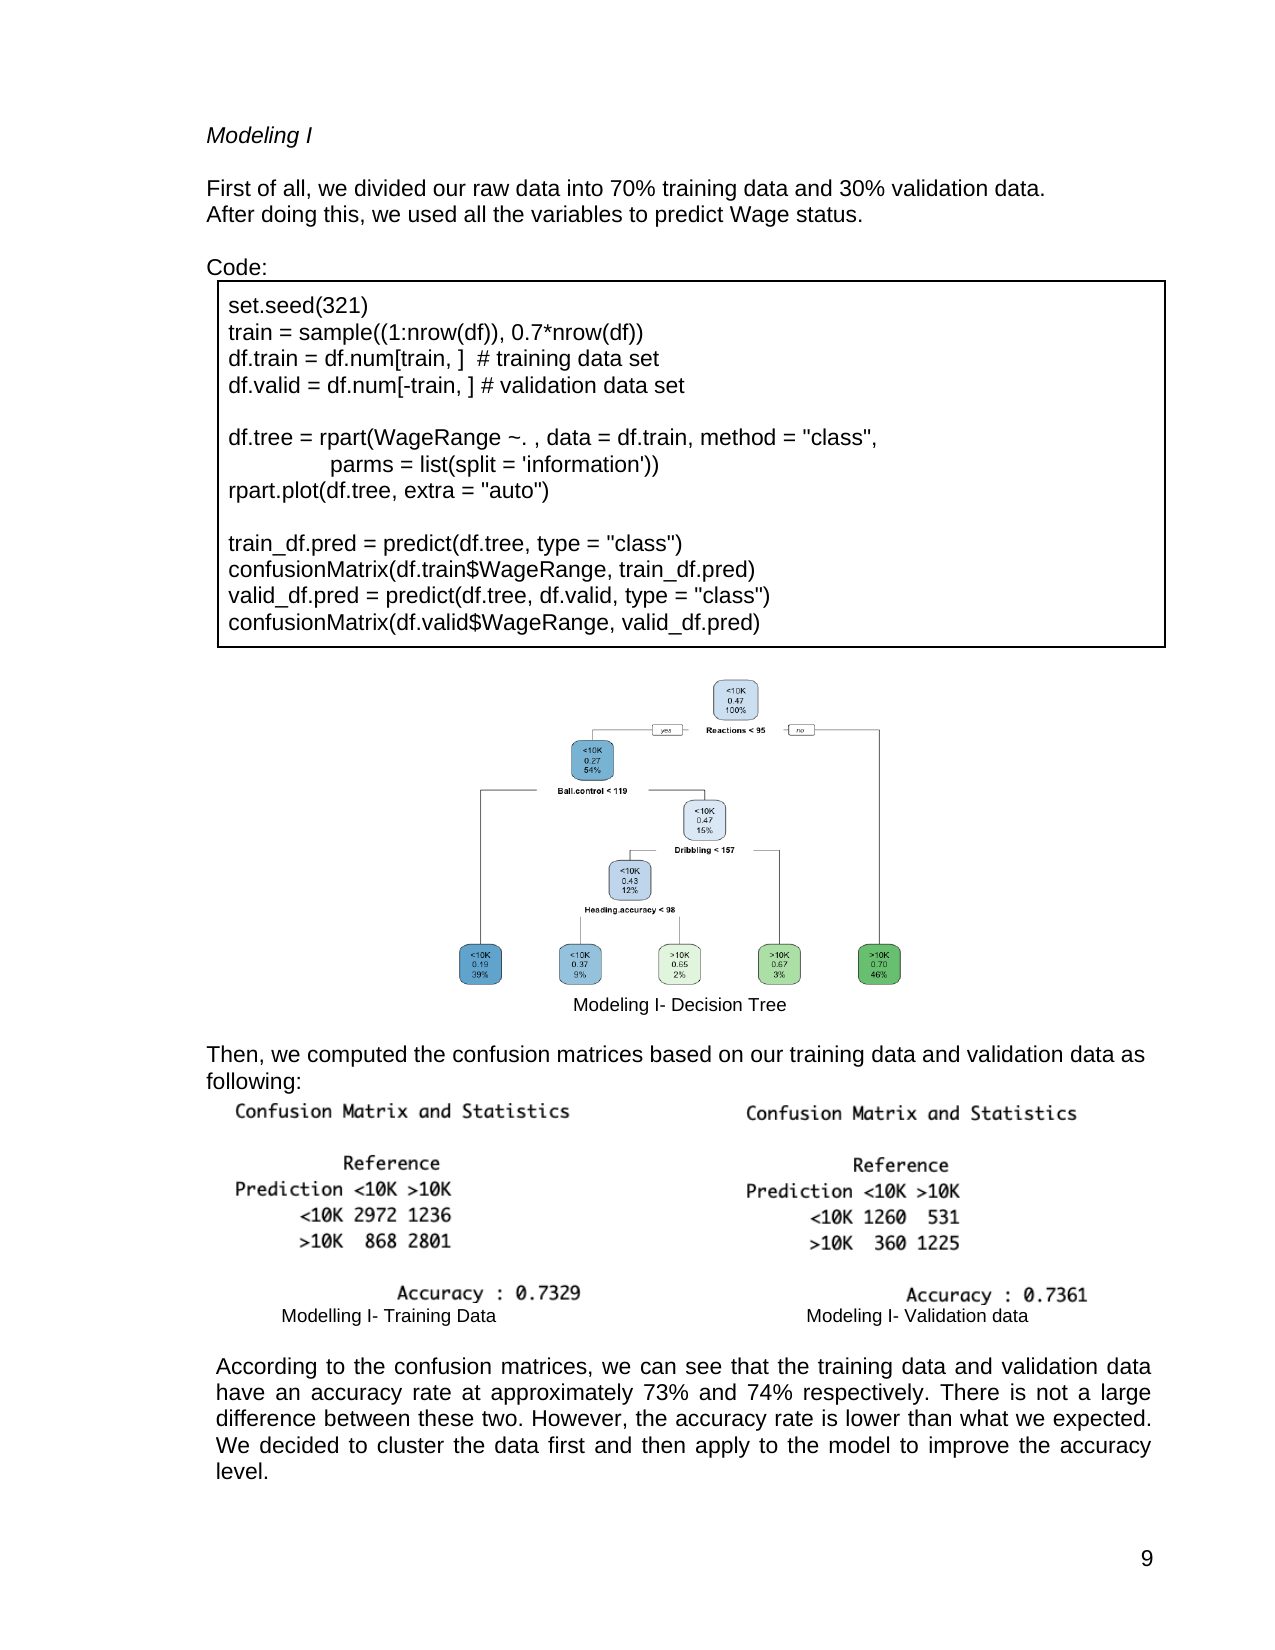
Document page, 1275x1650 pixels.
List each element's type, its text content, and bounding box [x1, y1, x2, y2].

table_header set.seed(321) train = sample((1:nrow(df)), 0.7*nrow(df)) df.train = df.num[train, ] # training data set df.valid = df.num[-train, ] # validation data set df.tree = rpart(WageRange ~. , data = df.train, method = "class", parms = list(split = 'information')) rpart.plot(df.tree, extra = "auto") train_df.pred = predict(df.tree, type = "class") confusionMatrix(df.train$WageRange, train_df.pred) valid_df.pred = predict(df.tree, df.valid, type = "class") confusionMatrix(df.valid$WageRange, valid_df.pred) [219, 282, 1164, 646]
text After doing this, we used all the variables to predict Wage status. [206, 201, 1153, 227]
text Modeling I- Decision Tree [206, 993, 1153, 1015]
text First of all, we divided our raw data into 70% training data and 30% validation data. [206, 174, 1153, 201]
text Then, we computed the confusion matrices based on our training data and validation data as following: [206, 1041, 1153, 1094]
text Code: [206, 254, 1153, 280]
text According to the confusion matrices, we can see that the training data and validation data have an accuracy rate at approximately 73% and 74% respectively. There is not a large difference between these two. However, the accuracy rate is lower than what we expected. We decided to cluster the data first and then apply to the model to improve the accuracy level. [216, 1353, 1153, 1484]
text Modeling I [206, 122, 1153, 148]
picture [745, 1103, 1088, 1305]
picture [428, 673, 931, 994]
picture [234, 1102, 582, 1303]
